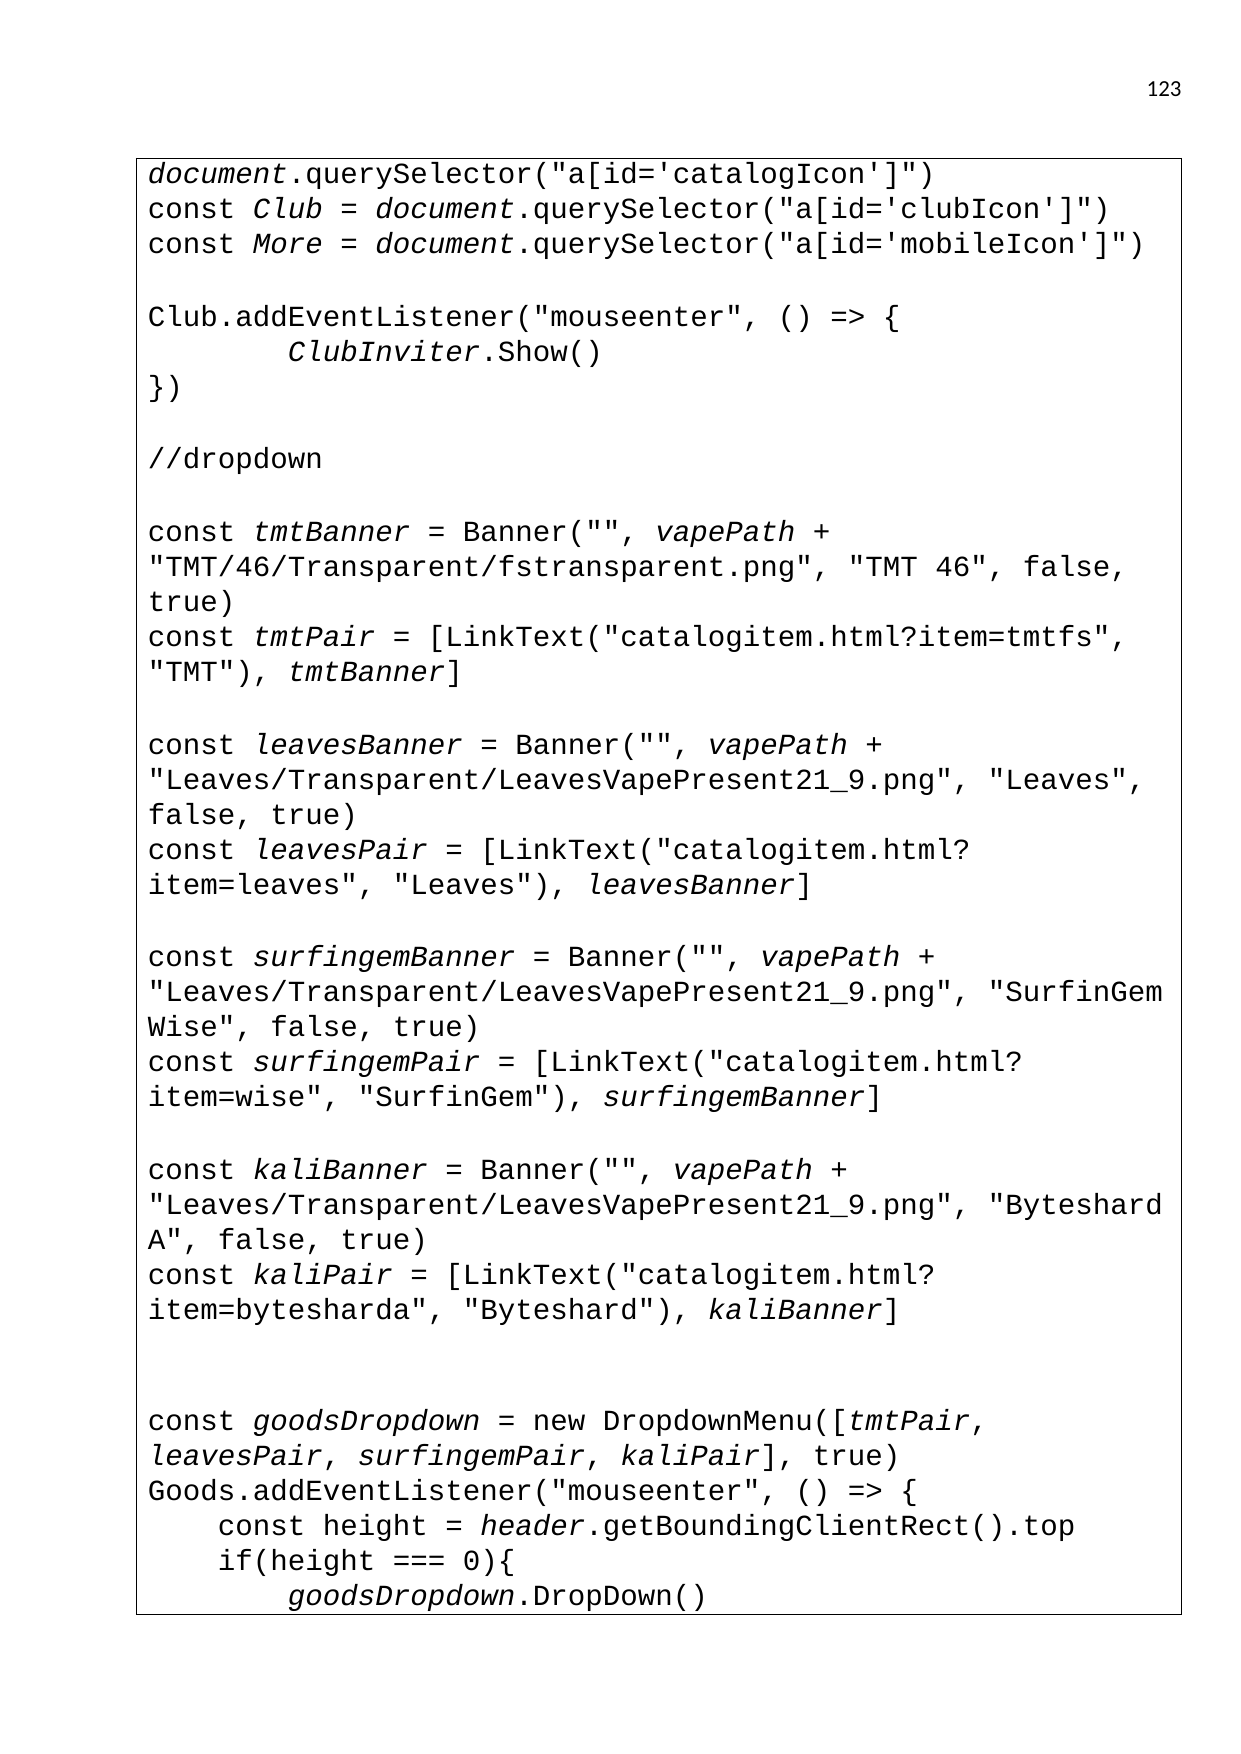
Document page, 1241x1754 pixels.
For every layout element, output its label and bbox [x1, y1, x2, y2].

table_header [137, 159, 1181, 1614]
